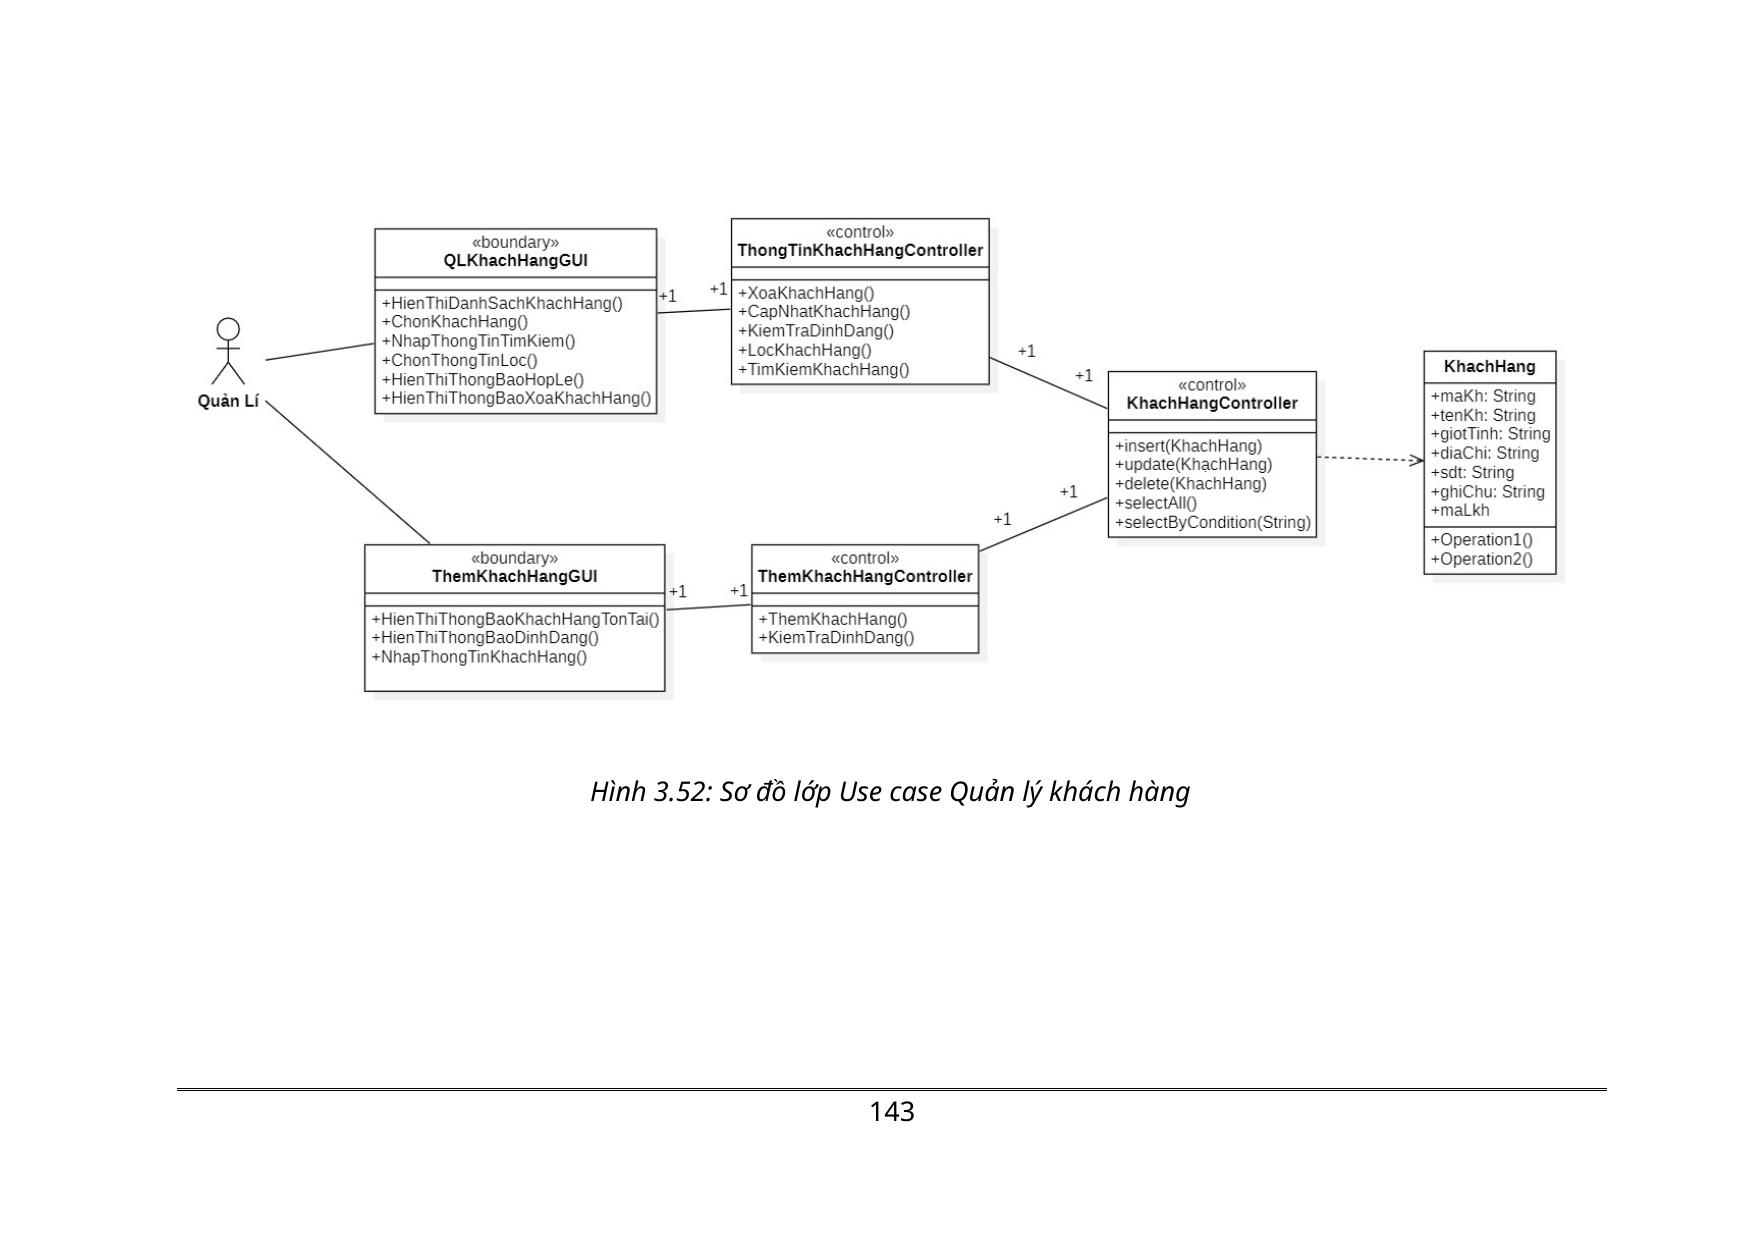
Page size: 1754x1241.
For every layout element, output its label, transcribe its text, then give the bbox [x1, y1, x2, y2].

picture [179, 207, 1605, 742]
